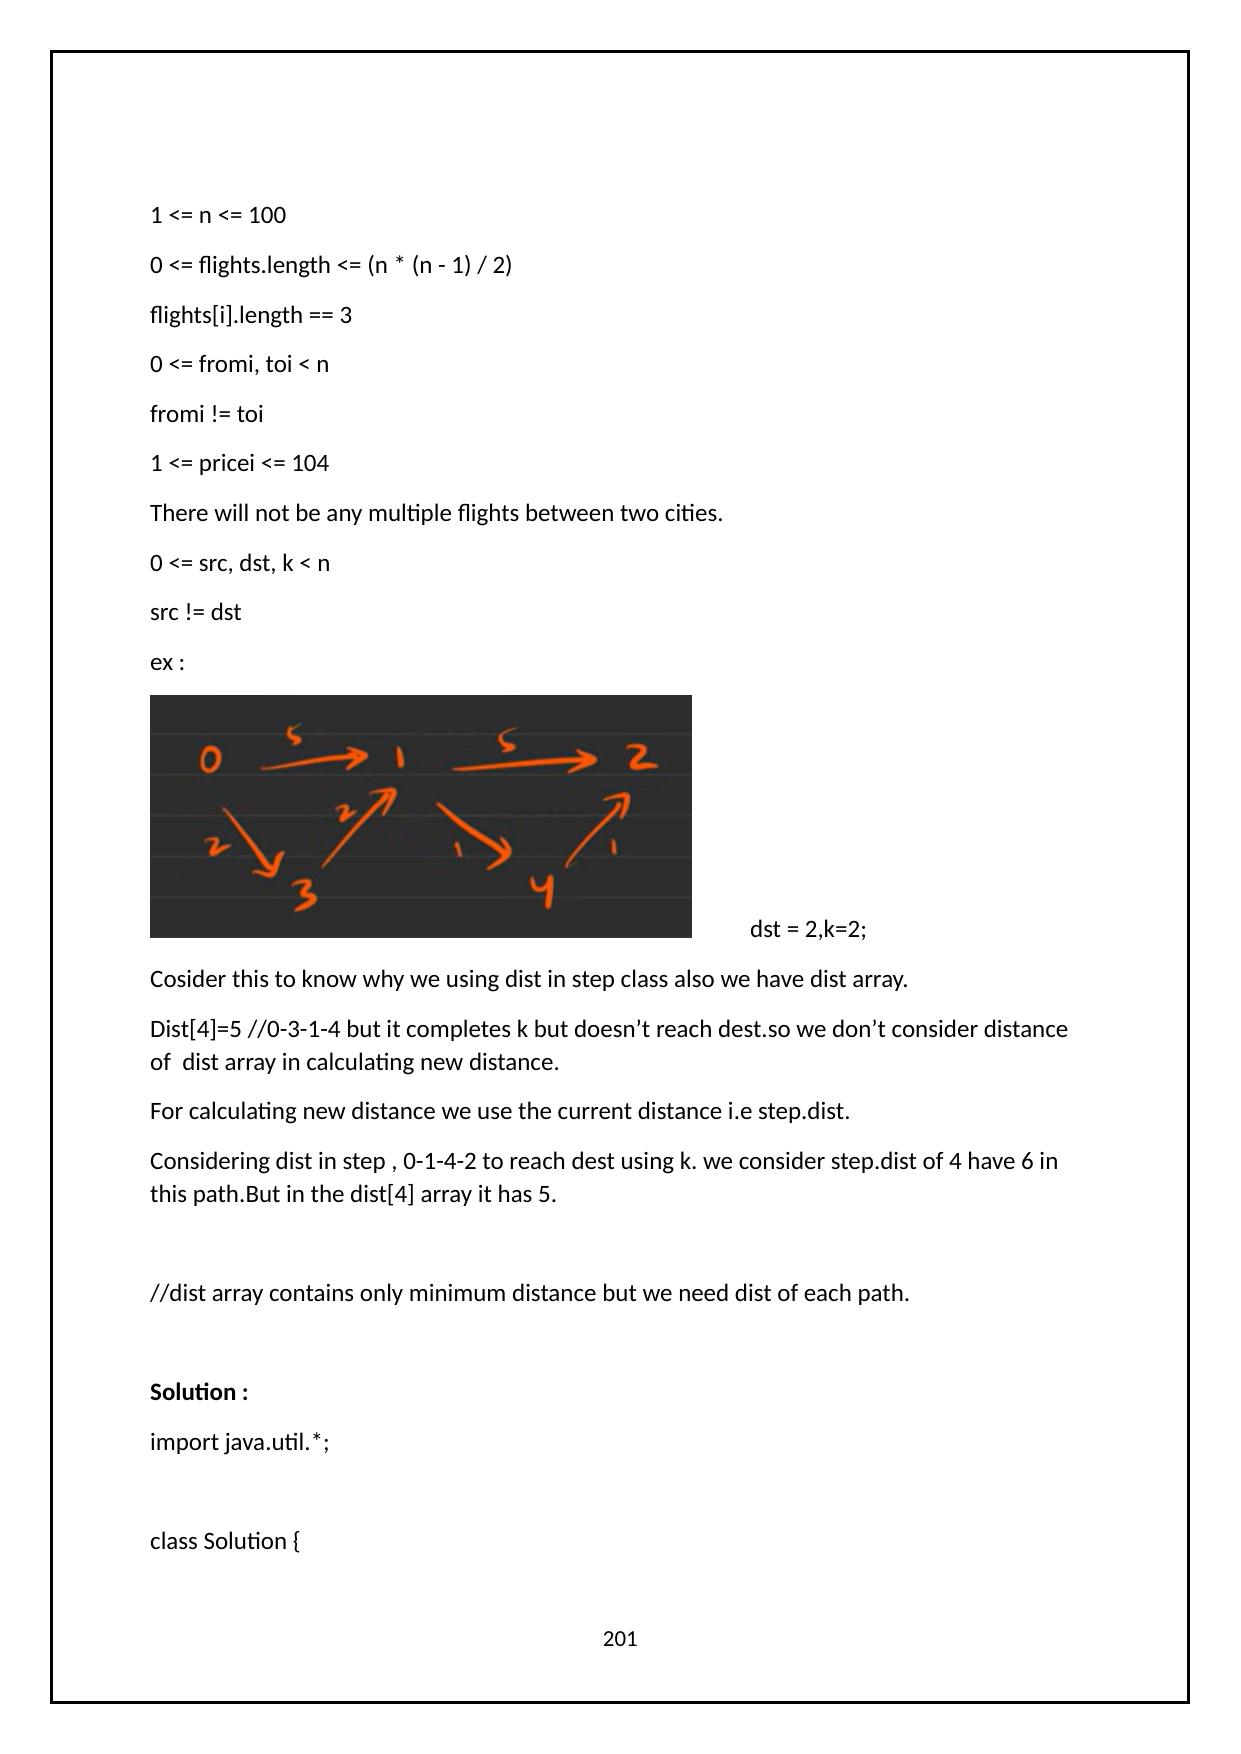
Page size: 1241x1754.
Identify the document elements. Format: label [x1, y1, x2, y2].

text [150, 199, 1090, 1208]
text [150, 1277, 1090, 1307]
picture [150, 695, 692, 938]
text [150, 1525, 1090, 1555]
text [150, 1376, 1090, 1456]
